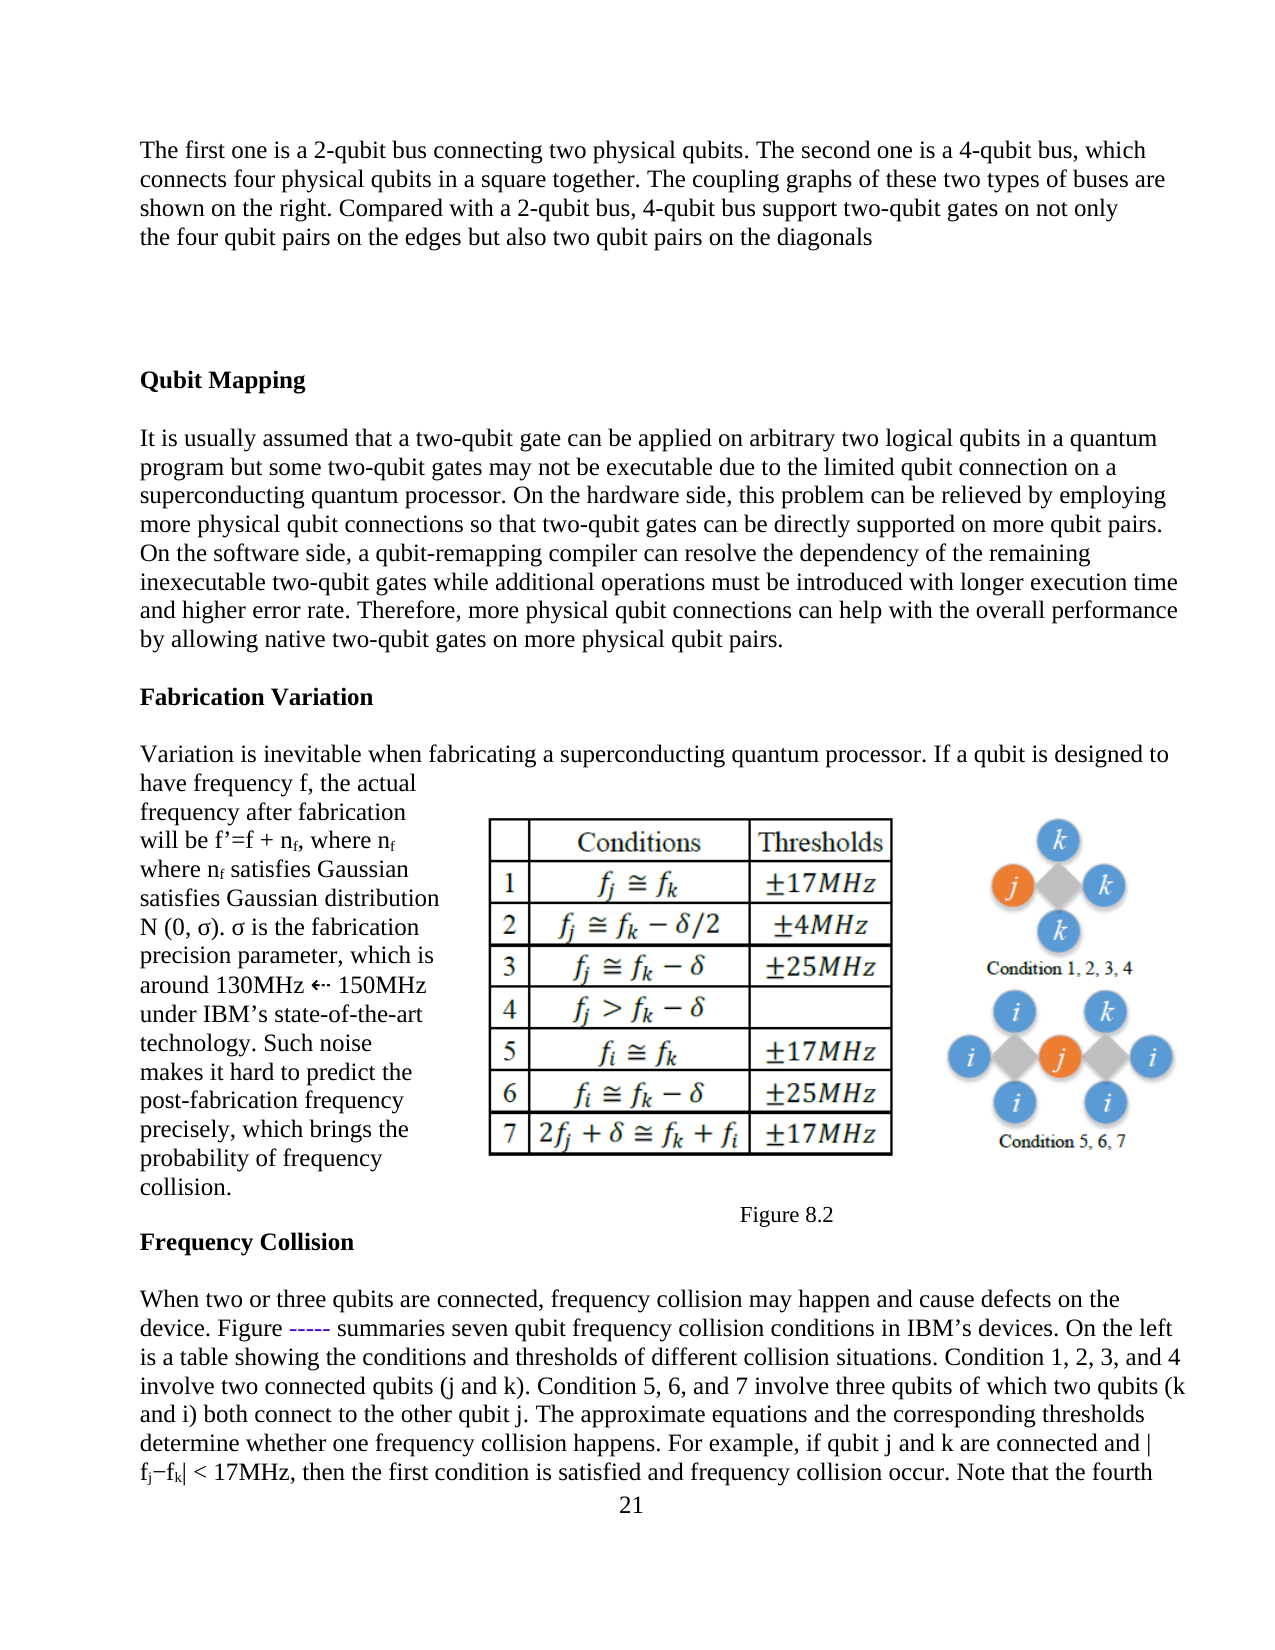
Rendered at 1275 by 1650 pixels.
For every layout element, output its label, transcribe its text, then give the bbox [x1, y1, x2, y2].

text When two or three qubits are connected, frequency collision may happen and cause defects on the device. Figure ----- summaries seven qubit frequency collision conditions in IBM’s devices. On the left is a table showing the conditions and thresholds of different collision situations. Condition 1, 2, 3, and 4 involve two connected qubits (j and k). Condition 5, 6, and 7 involve three qubits of which two qubits (k and i) both connect to the other qubit j. The approximate equations and the corresponding thresholds [139, 1112, 1189, 1256]
text Figure 8.2 [139, 1028, 1189, 1054]
text determine whether one frequency collision happens. For example, if qubit j and k are connected and |fj−fk| < 17MHz, then the first condition is satisfied and frequency collision occur. Note that the fourth condition has no threshold because it is an inequality rather than an approximate equation. On the right is a graphical illustration, showing the geometric locations of the qubits that may have frequency collisions of different conditions in two subfigures. Each circle represents one qubit and the grey square represent a 4-qubit bus connecting the four surrounding qubits. [139, 1256, 1189, 1428]
text Fabrication Variation [139, 509, 1189, 538]
text It is usually assumed that a two-qubit gate can be applied on arbitrary two logical qubits in a quantum program but some two-qubit gates may not be executable due to the limited qubit connection on a superconducting quantum processor. On the hardware side, this problem can be relieved by employing more physical qubit connections so that two-qubit gates can be directly supported on more qubit pairs. On the software side, a qubit-remapping compiler can resolve the dependency of the remaining inexecutable two-qubit gates while additional operations must be introduced with longer execution time and higher error rate. Therefore, more physical qubit connections can help with the overall performance by allowing native two-qubit gates on more physical qubit pairs. [139, 250, 1189, 480]
text Frequency Collision [139, 1054, 1189, 1083]
text Qubit Mapping [139, 193, 1189, 222]
picture [459, 614, 1222, 1011]
